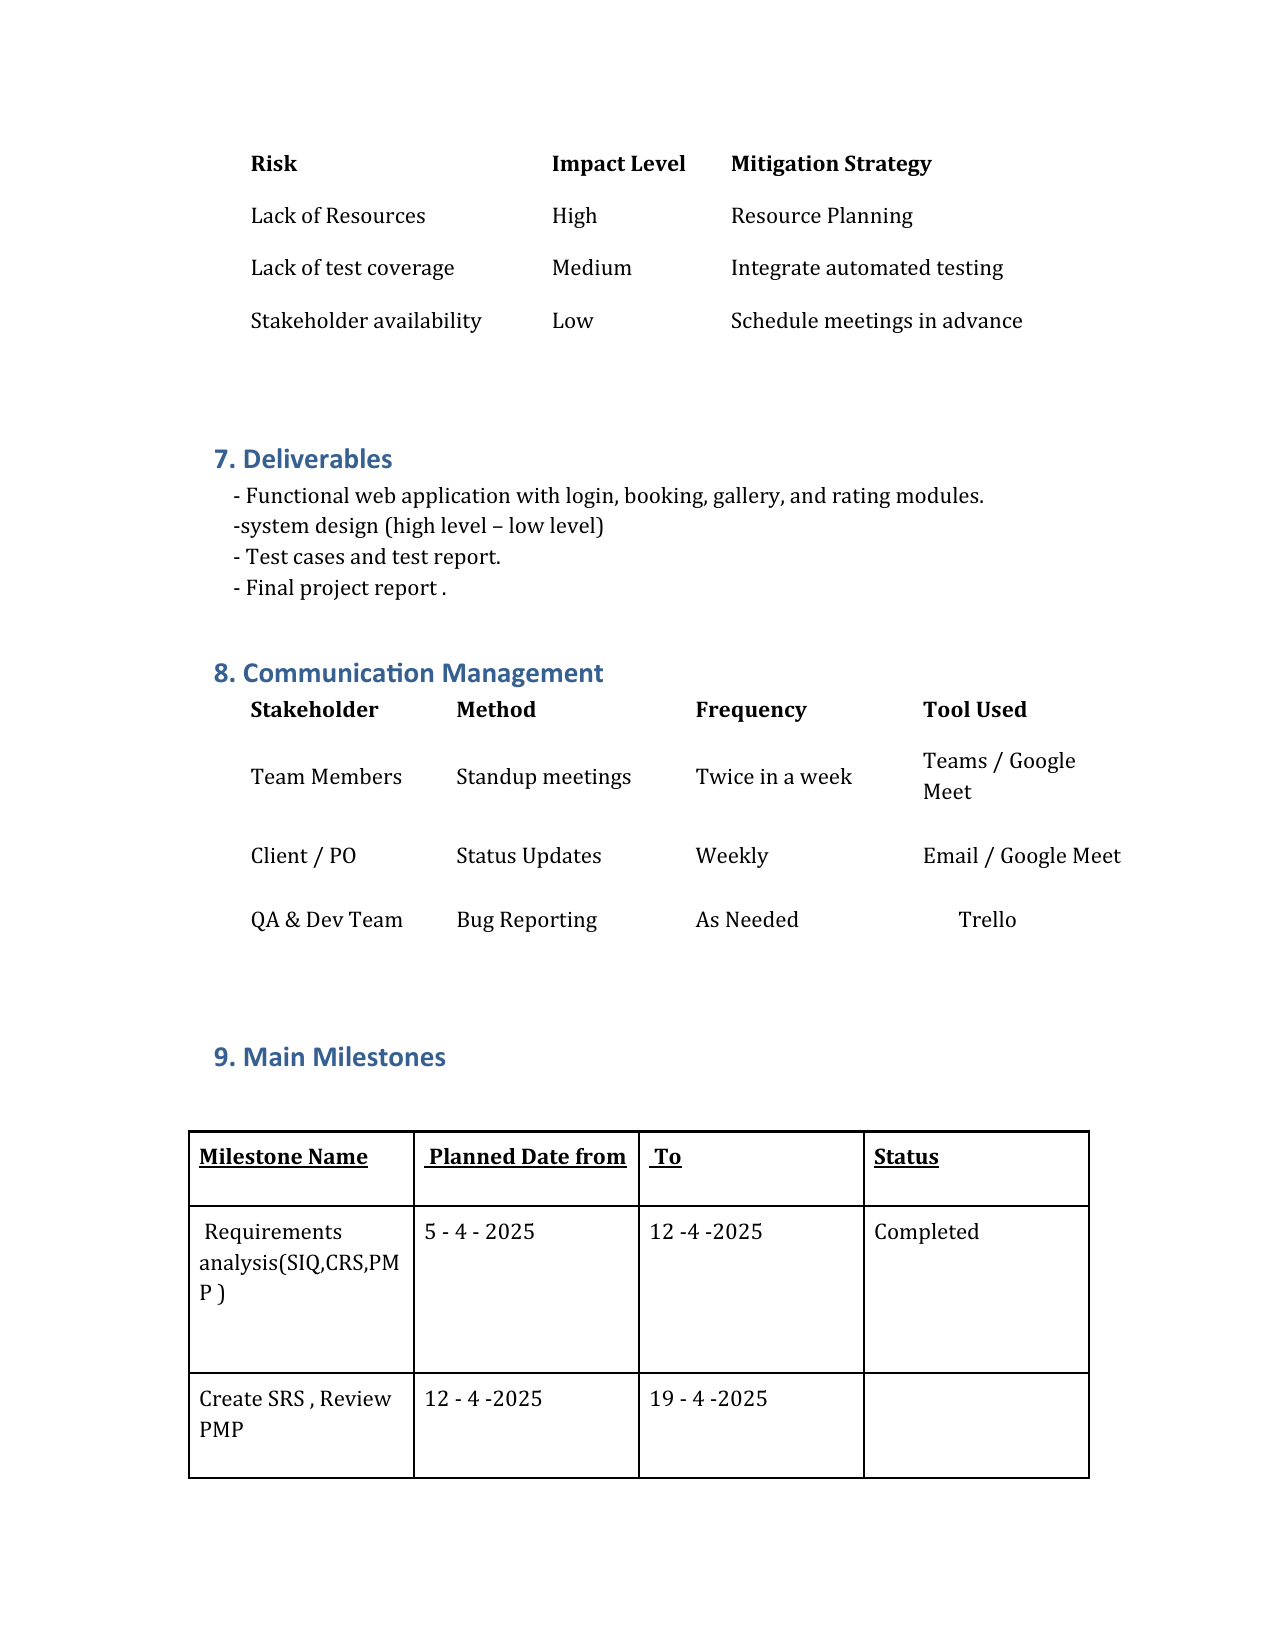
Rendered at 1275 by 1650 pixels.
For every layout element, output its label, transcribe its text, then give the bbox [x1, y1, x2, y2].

table_cell Client / PO [239, 830, 445, 905]
table_cell 5 - 4 - 2025 [415, 1207, 638, 1372]
table_cell Schedule meetings in advance [719, 306, 1126, 359]
subtitle 7. Deliverables [187, 440, 1087, 476]
table_cell Low [540, 306, 719, 359]
table_cell Status Updates [445, 830, 684, 905]
table_cell Create SRS , Review PMP [190, 1374, 413, 1477]
table_cell Team Members [239, 747, 445, 829]
table_cell Completed [865, 1207, 1088, 1372]
table_cell QA & Dev Team [239, 905, 445, 957]
table_cell 12 - 4 -2025 [415, 1374, 638, 1477]
table_header Risk Lack of Resources [239, 150, 540, 253]
table_cell Weekly [684, 830, 911, 905]
table_cell Teams / Google Meet [911, 747, 1139, 829]
table_header Method [445, 696, 684, 747]
table_cell [865, 1374, 1088, 1477]
subtitle 8. Communication Management [187, 654, 1087, 690]
table_cell Integrate automated testing [719, 253, 1126, 306]
table_header Mitigation Strategy Resource Planning [719, 150, 1126, 253]
table_cell As Needed [684, 905, 911, 957]
table_header Status [865, 1133, 1088, 1205]
table_cell Lack of test coverage [239, 253, 540, 306]
table_header Tool Used [911, 696, 1139, 747]
table_cell Medium [540, 253, 719, 306]
table_cell Email / Google Meet [911, 830, 1139, 905]
text - Functional web application with login, booking, gallery, and rating modules. -system design (high level – low level) - Test cases and test report. - Final project report . [187, 481, 1087, 601]
table_cell Bug Reporting [445, 905, 684, 957]
table_cell Trello [911, 905, 1139, 957]
table_header To [640, 1133, 863, 1205]
table_header Frequency [684, 696, 911, 747]
subtitle 9. Main Milestones [187, 1038, 1087, 1073]
table_cell 12 -4 -2025 [640, 1207, 863, 1372]
table_cell Requirements analysis(SIQ,CRS,PMP ) [190, 1207, 413, 1372]
table_header Stakeholder [239, 696, 445, 747]
table_header Planned Date from [415, 1133, 638, 1205]
table_cell Stakeholder availability [239, 306, 540, 359]
table_header Milestone Name [190, 1133, 413, 1205]
table_header Impact Level High [540, 150, 719, 253]
table_cell Twice in a week [684, 747, 911, 829]
table_cell Standup meetings [445, 747, 684, 829]
table_cell 19 - 4 -2025 [640, 1374, 863, 1477]
